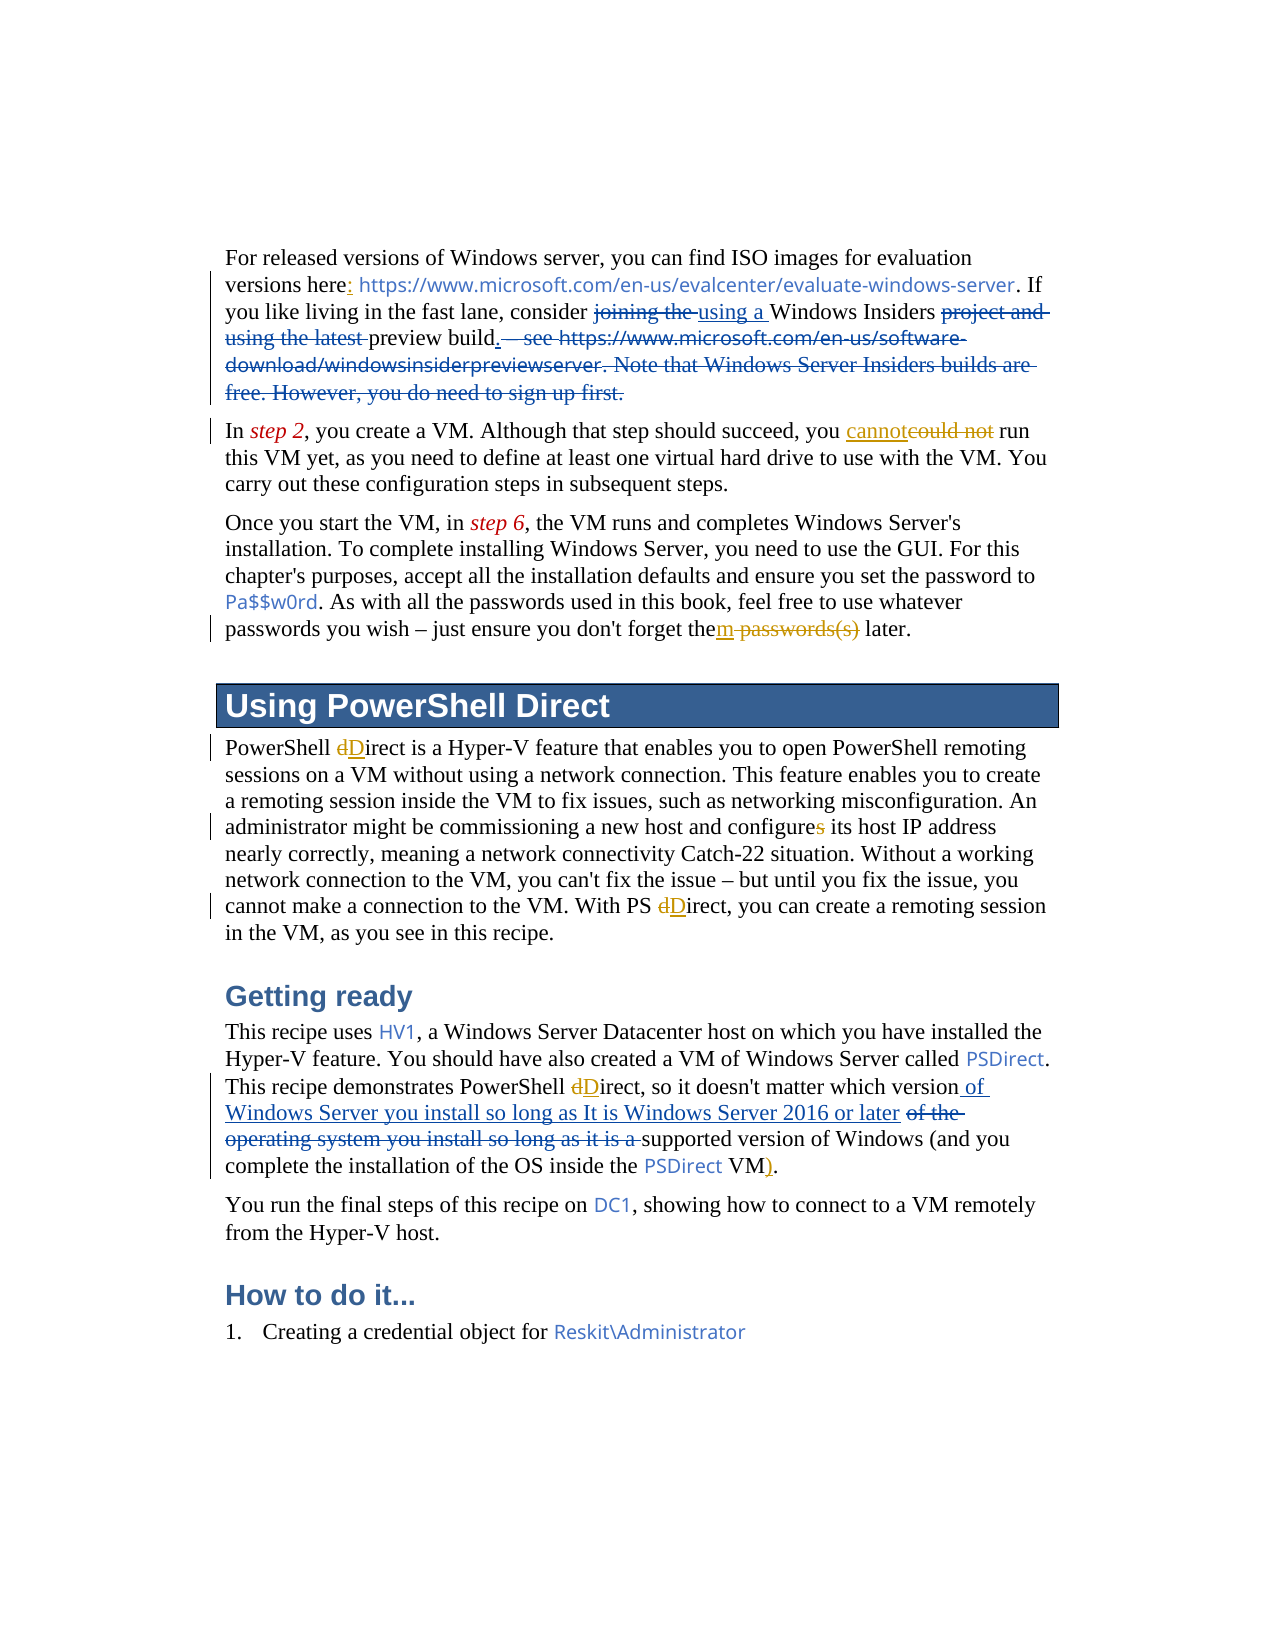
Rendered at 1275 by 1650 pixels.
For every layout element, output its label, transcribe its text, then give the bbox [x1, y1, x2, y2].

text You run the final steps of this recipe on DC1, showing how to connect to a VM remotely from the Hyper-V host. [225, 1191, 1050, 1245]
text In step 2, you create a VM. Although that step should succeed, you run this VM yet, as you need to define at least one virtual hard drive to use with the VM. You carry out these configuration steps in subsequent steps. [225, 418, 1050, 497]
list Creating a credential object for Reskit\Administrator [225, 1318, 1012, 1345]
text This recipe uses HV1, a Windows Server Datacenter host on which you have installed the Hyper-V feature. You should have also created a VM of Windows Server called PSDirect. This recipe demonstrates PowerShell irect, so it doesn't matter which version supported version of Windows (and you complete the installation of the OS inside the PSDirect VM. [225, 1018, 1050, 1179]
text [225, 244, 1050, 405]
subtitle Getting ready [225, 978, 1050, 1012]
subtitle How to do it... [225, 1278, 1050, 1312]
text Once you start the VM, in step 6, the VM runs and completes Windows Server's installation. To complete installing Windows Server, you need to use the GUI. For this chapter's purposes, accept all the installation defaults and ensure you set the password to Pa$$w0rd. As with all the passwords used in this book, feel free to use whatever passwords you wish – just ensure you don't forget the later. [225, 509, 1050, 642]
text PowerShell irect is a Hyper-V feature that enables you to open PowerShell remoting sessions on a VM without using a network connection. This feature enables you to create a remoting session inside the VM to fix issues, such as networking misconfiguration. An administrator might be commissioning a new host and configure its host IP address nearly correctly, meaning a network connectivity Catch-22 situation. Without a working network connection to the VM, you can't fix the issue – but until you fix the issue, you cannot make a connection to the VM. With PS irect, you can create a remoting session in the VM, as you see in this recipe. [225, 734, 1050, 945]
subtitle Using PowerShell Direct [217, 685, 1058, 727]
